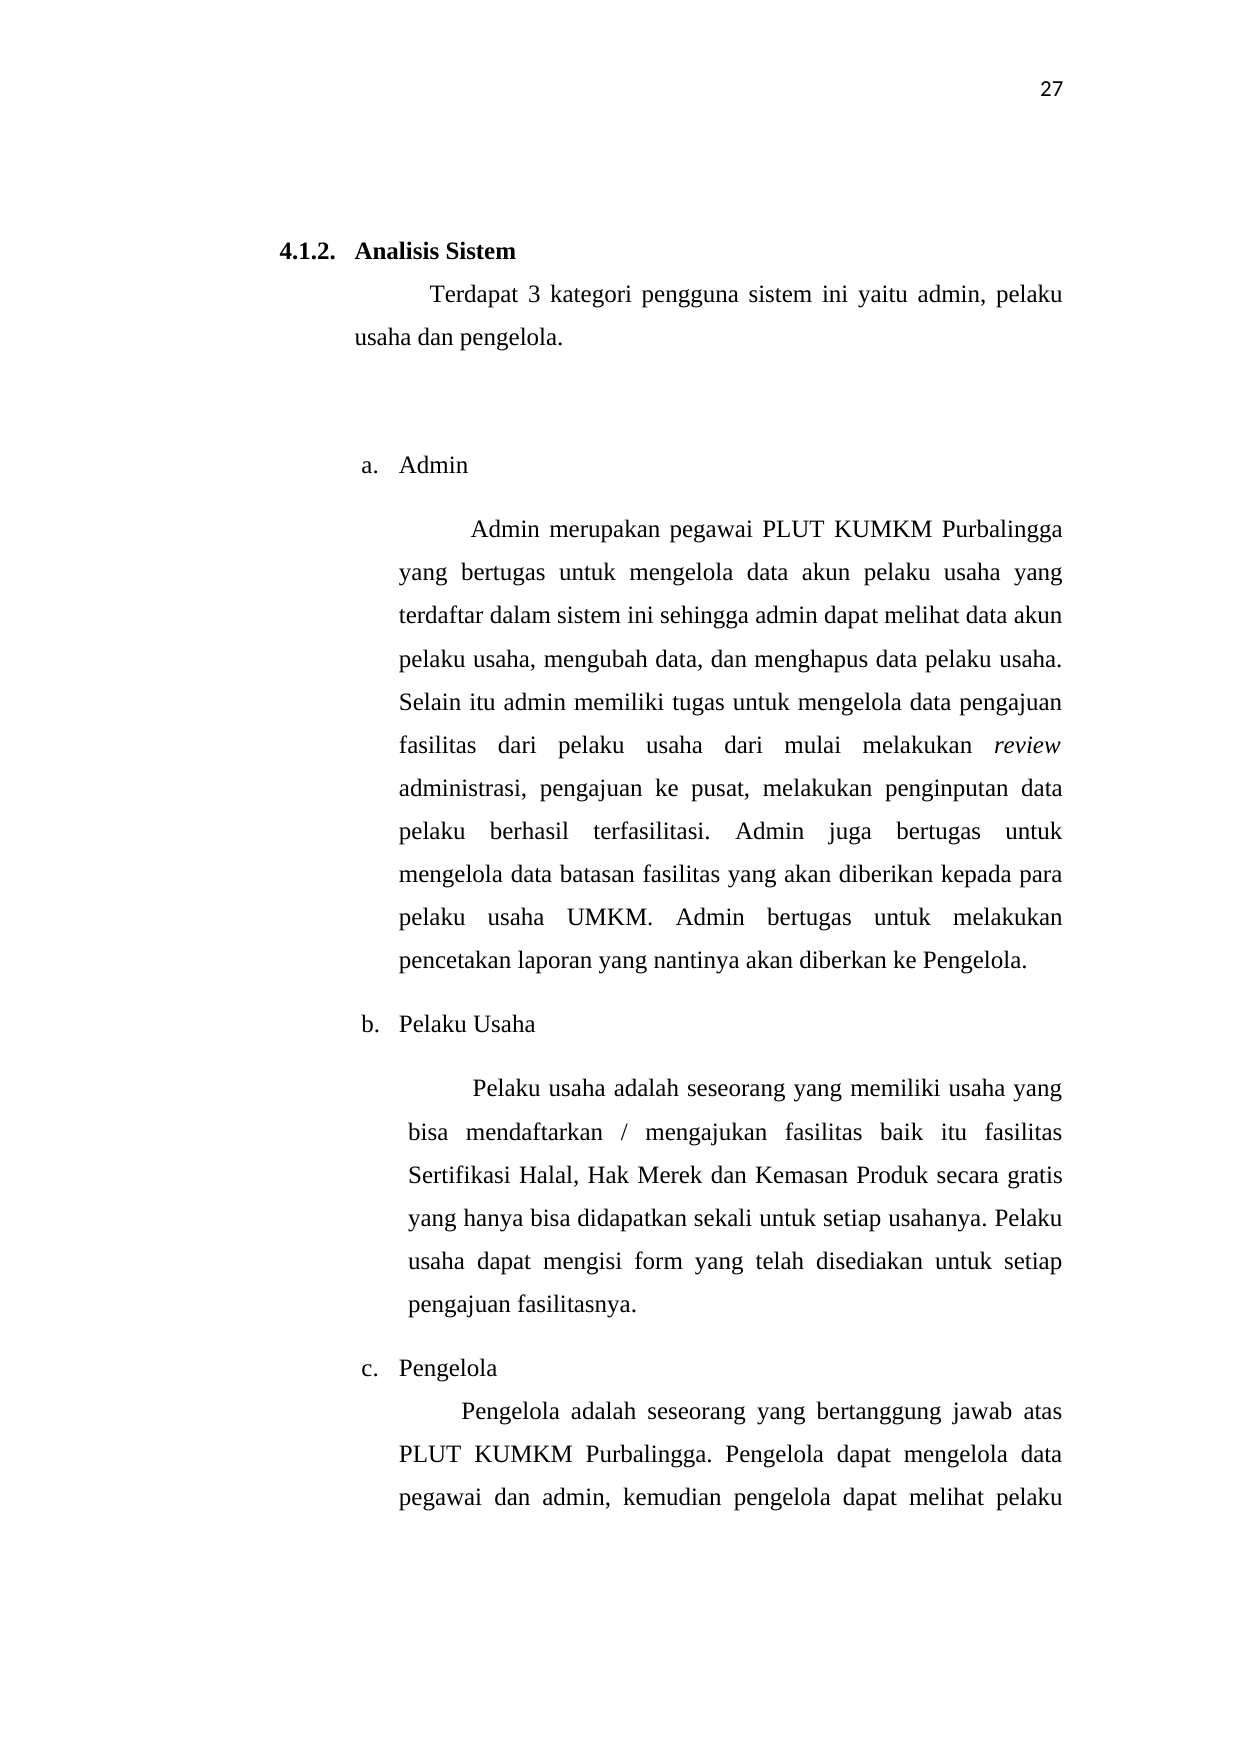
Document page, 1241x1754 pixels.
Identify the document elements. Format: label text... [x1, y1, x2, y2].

text Admin merupakan pegawai PLUT KUMKM Purbalingga yang bertugas untuk mengelola data akun pelaku usaha yang terdaftar dalam sistem ini sehingga admin dapat melihat data akun pelaku usaha, mengubah data, dan menghapus data pelaku usaha. Selain itu admin memiliki tugas untuk mengelola data pengajuan fasilitas dari pelaku usaha dari mulai melakukan review administrasi, pengajuan ke pusat, melakukan penginputan data pelaku berhasil terfasilitasi. Admin juga bertugas untuk mengelola data batasan fasilitas yang akan diberikan kepada para pelaku usaha UMKM. Admin bertugas untuk melakukan pencetakan laporan yang nantinya akan diberkan ke Pengelola. [399, 514, 1063, 974]
list Pelaku Usaha [361, 1009, 1063, 1038]
list Pengelola [361, 1353, 1063, 1382]
subtitle Analisis Sistem [279, 236, 1063, 265]
list Admin [361, 450, 1063, 479]
text Pelaku usaha adalah seseorang yang memiliki usaha yang bisa mendaftarkan / mengajukan fasilitas baik itu fasilitas Sertifikasi Halal, Hak Merek dan Kemasan Produk secara gratis yang hanya bisa didapatkan sekali untuk setiap usahanya. Pelaku usaha dapat mengisi form yang telah disediakan untuk setiap pengajuan fasilitasnya. [408, 1073, 1063, 1318]
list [399, 1396, 1063, 1511]
text Terdapat 3 kategori pengguna sistem ini yaitu admin, pelaku usaha dan pengelola. [354, 279, 1063, 351]
